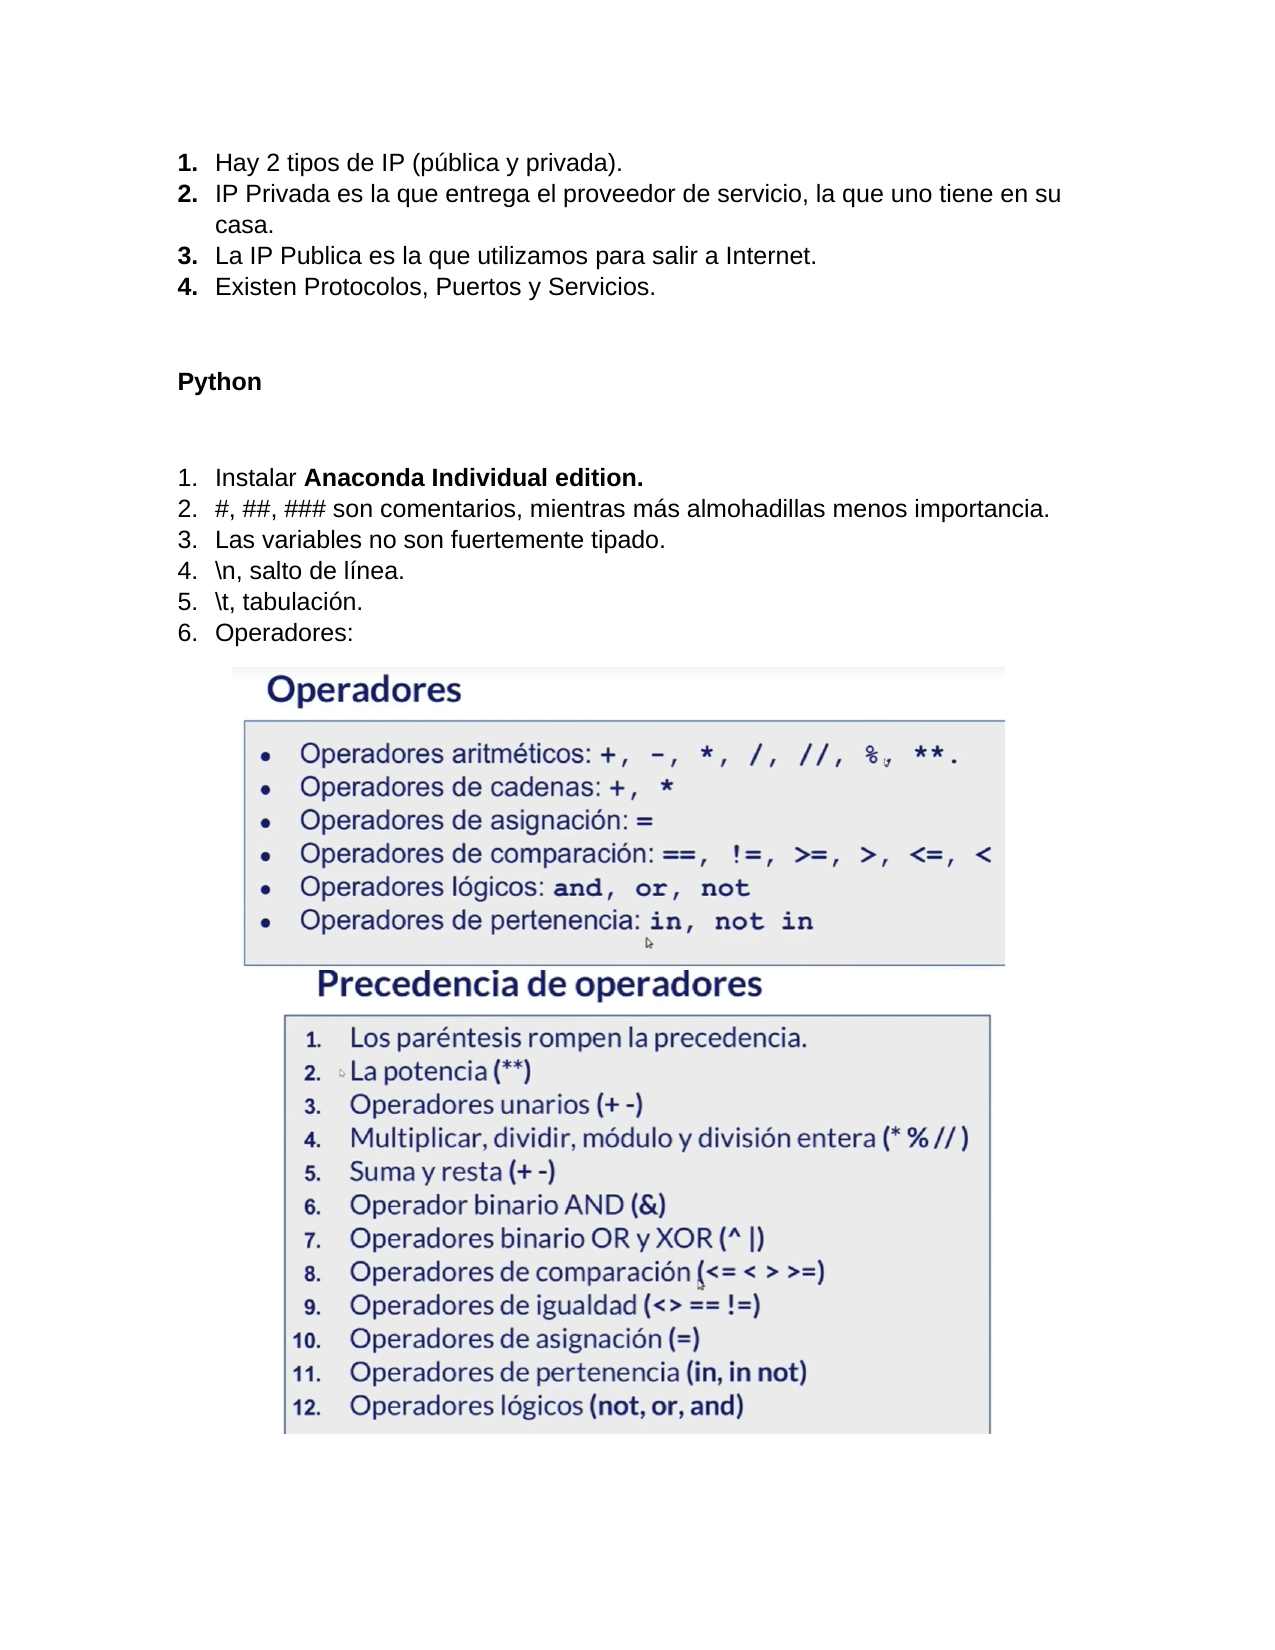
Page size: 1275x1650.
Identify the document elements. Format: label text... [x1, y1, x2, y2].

list Operadores: [177, 618, 1098, 647]
list IP Privada es la que entrega el proveedor de servicio, la que uno tiene en su casa. [177, 179, 1098, 238]
list Existen Protocolos, Puertos y Servicios. [177, 272, 1098, 301]
picture [231, 667, 1005, 969]
list \t, tabulación. [177, 587, 1098, 616]
list Instalar Anaconda Individual edition. [177, 463, 1098, 491]
picture [281, 970, 994, 1434]
list #, ##, ### son comentarios, mientras más almohadillas menos importancia. [177, 494, 1098, 522]
list Las variables no son fuertemente tipado. [177, 525, 1098, 553]
list \n, salto de línea. [177, 556, 1098, 584]
list La IP Publica es la que utilizamos para salir a Internet. [177, 241, 1098, 269]
list Hay 2 tipos de IP (pública y privada). [177, 148, 1098, 176]
text Python [177, 367, 1098, 396]
